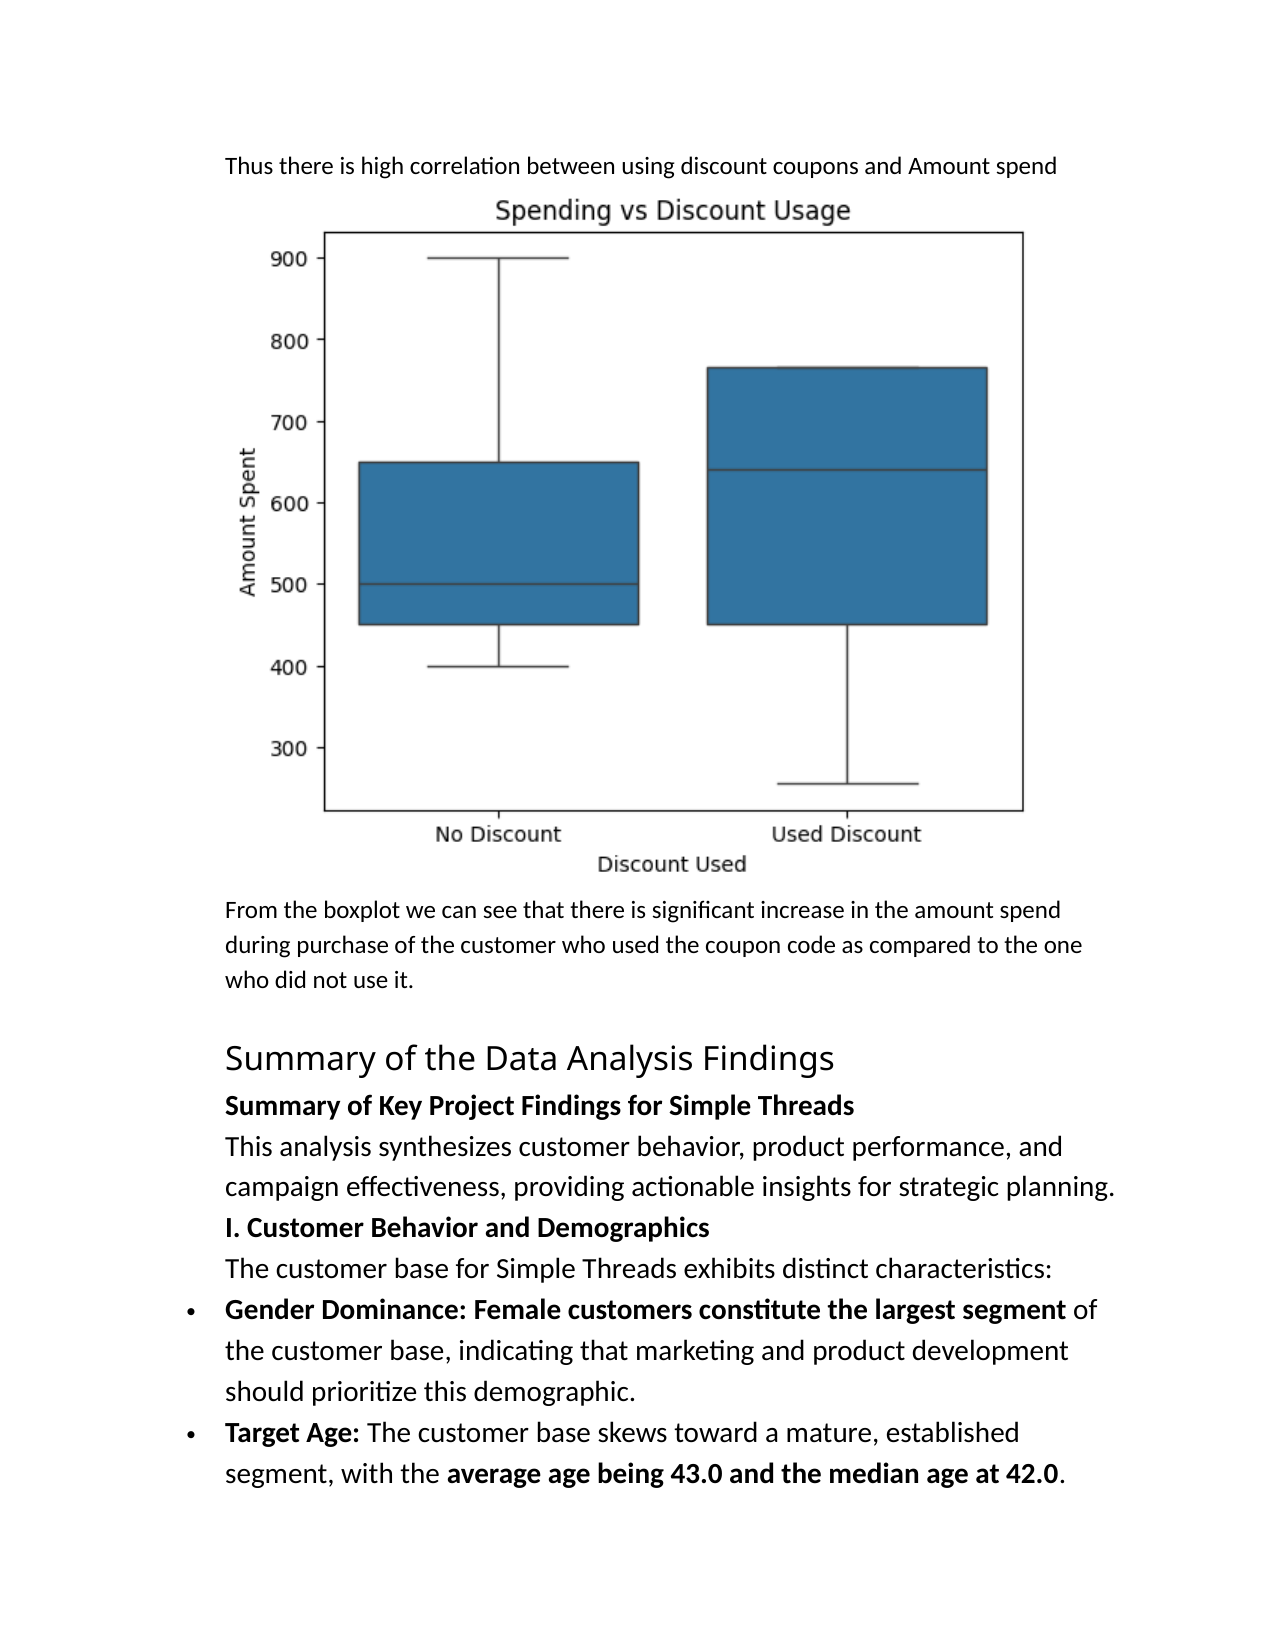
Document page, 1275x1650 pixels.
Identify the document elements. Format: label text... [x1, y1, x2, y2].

list From the boxplot we can see that there is significant increase in the amount spend during purchase of the customer who used the coupon code as compared to the one who did not use it. [225, 894, 1125, 995]
list Gender Dominance: Female customers constitute the largest segment of the customer base, indicating that marketing and product development should prioritize this demographic. [187, 1291, 1125, 1409]
list Thus there is high correlation between using discount coupons and Amount spend [225, 150, 1125, 181]
list I. Customer Behavior and Demographics [225, 1209, 1125, 1245]
list This analysis synthesizes customer behavior, product performance, and campaign effectiveness, providing actionable insights for strategic planning. [225, 1128, 1125, 1204]
list Summary of the Data Analysis Findings [225, 1034, 1125, 1080]
list The customer base for Simple Threads exhibits distinct characteristics: [225, 1250, 1125, 1286]
list Summary of Key Project Findings for Simple Threads [225, 1087, 1125, 1122]
list Target Age: The customer base skews toward a mature, established segment, with the average age being 43.0 and the median age at 42.0. [187, 1414, 1125, 1491]
picture [225, 185, 1035, 890]
